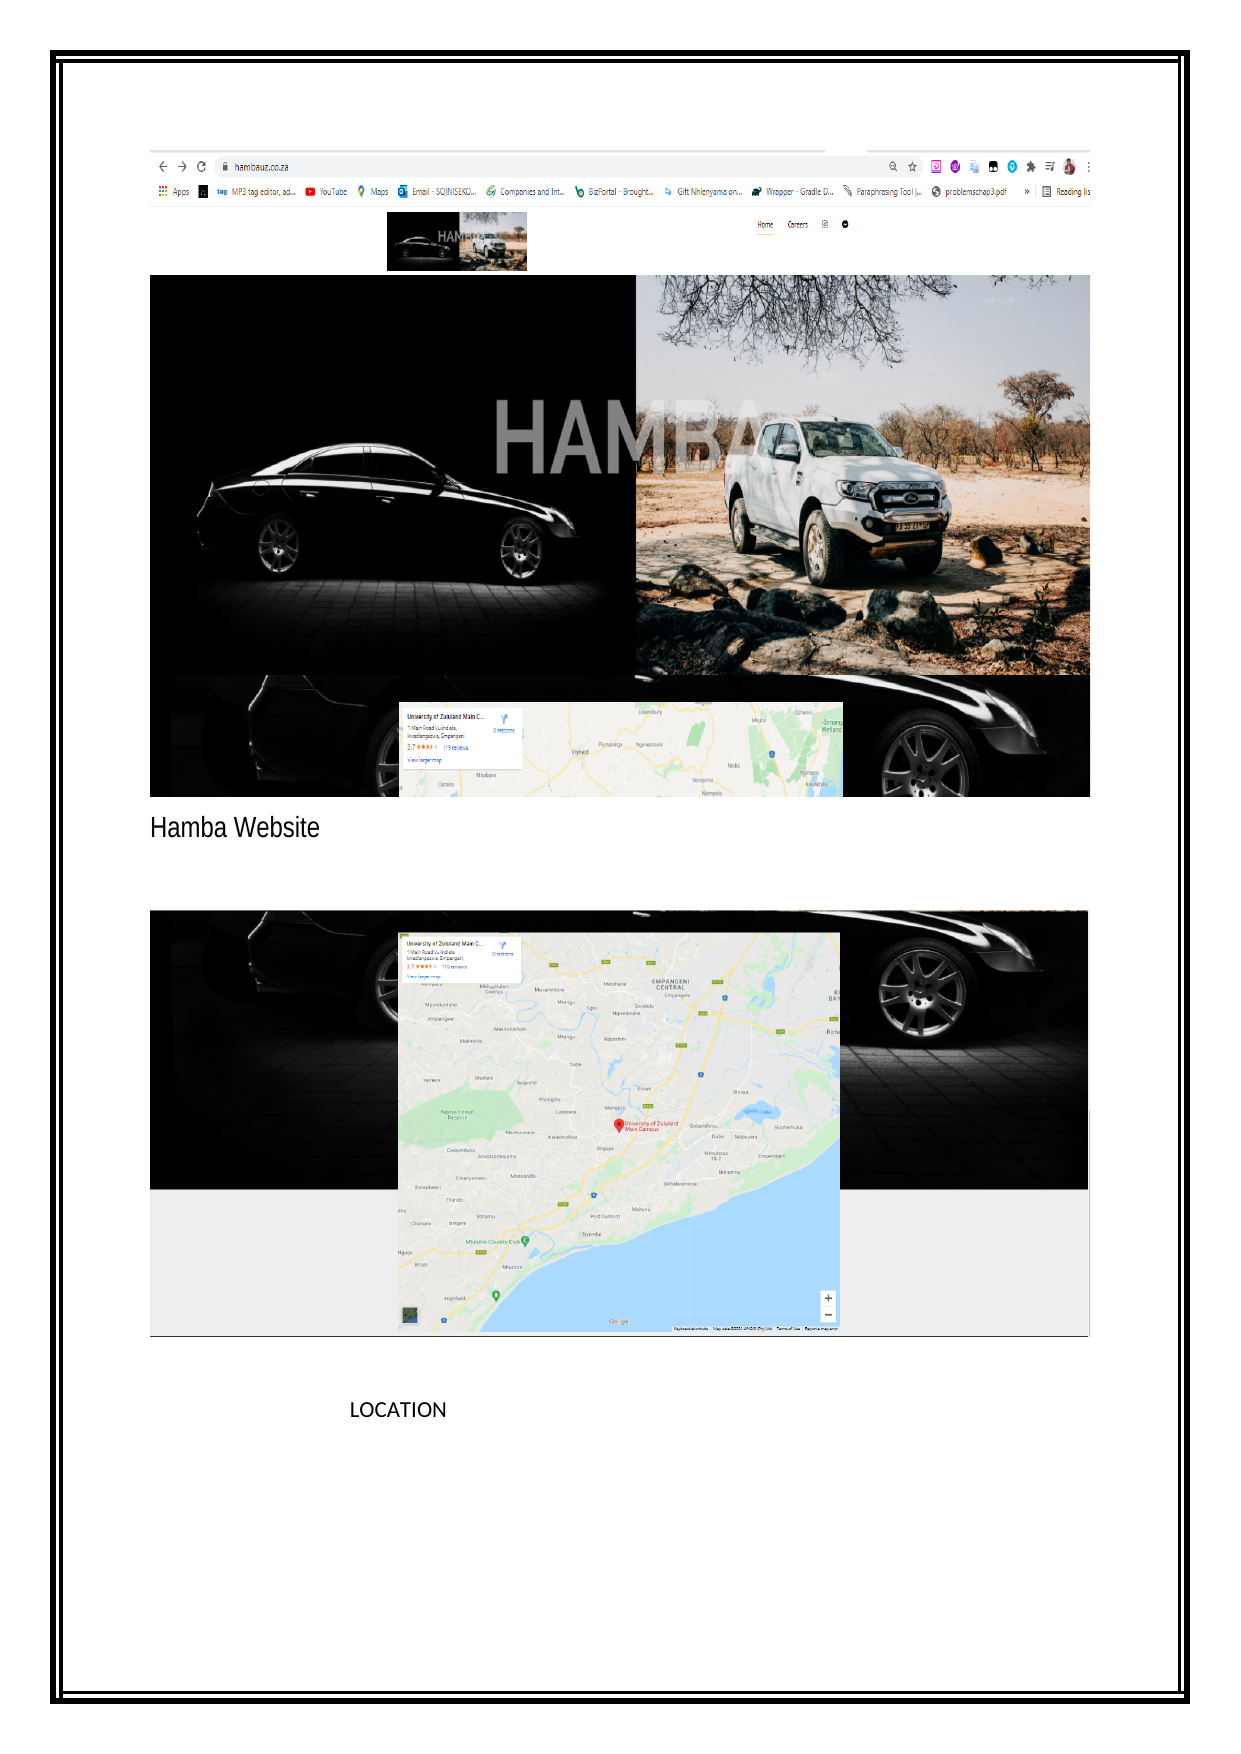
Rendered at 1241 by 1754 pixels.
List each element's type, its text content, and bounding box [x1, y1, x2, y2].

picture [150, 910, 1091, 1337]
picture [150, 150, 1091, 797]
text Hamba Website [150, 810, 1090, 843]
text LOCATION [150, 1395, 1090, 1423]
